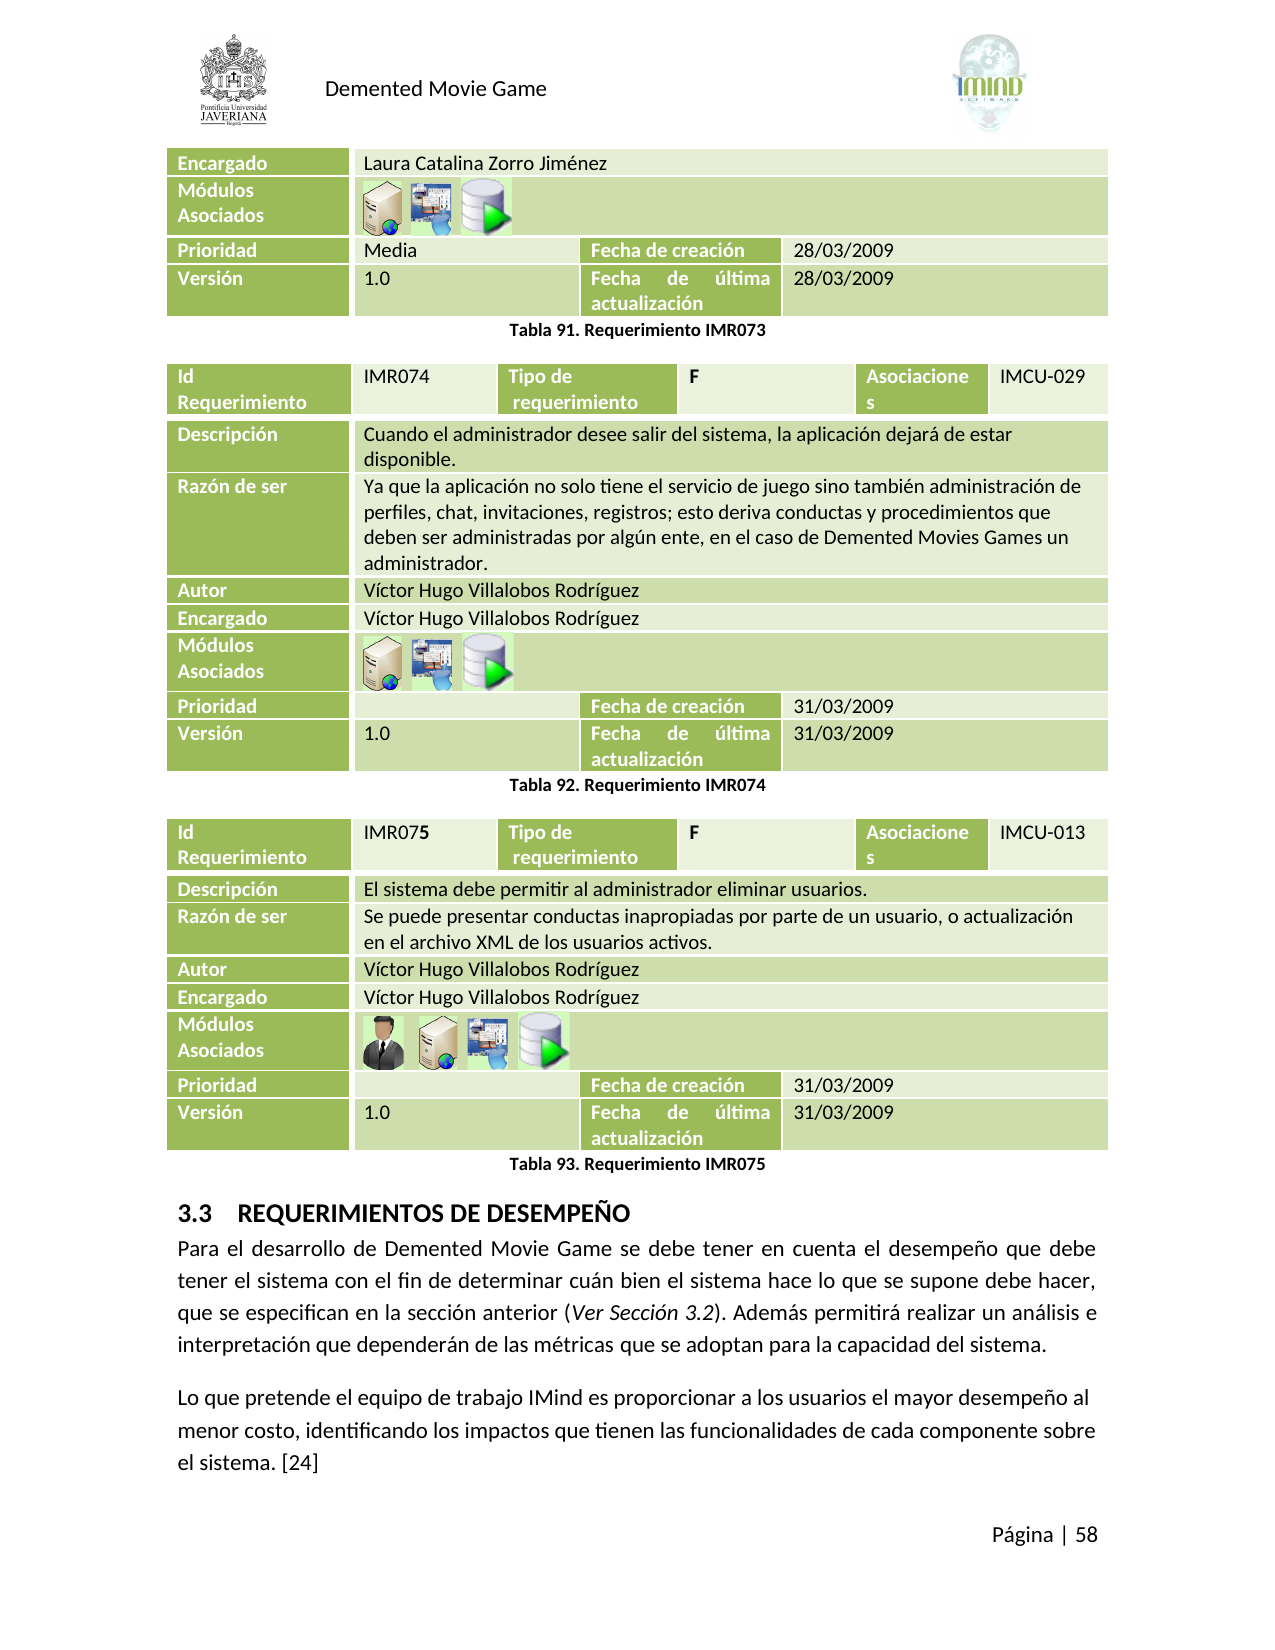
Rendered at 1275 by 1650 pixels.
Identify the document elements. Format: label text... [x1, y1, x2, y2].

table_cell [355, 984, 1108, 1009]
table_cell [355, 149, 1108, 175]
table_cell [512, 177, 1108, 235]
text Para el desarrollo de Demented Movie Game se debe tener en cuenta el desempeño que debe tener el sistema con el fin de determinar cuán bien el sistema hace lo que se supone debe hacer, que se especifican en la sección anterior (Ver Sección 3.2). Además permitirá realizar un análisis e interpretación que dependerán de las métricas que se adoptan para la capacidad del sistema. [177, 1234, 1098, 1358]
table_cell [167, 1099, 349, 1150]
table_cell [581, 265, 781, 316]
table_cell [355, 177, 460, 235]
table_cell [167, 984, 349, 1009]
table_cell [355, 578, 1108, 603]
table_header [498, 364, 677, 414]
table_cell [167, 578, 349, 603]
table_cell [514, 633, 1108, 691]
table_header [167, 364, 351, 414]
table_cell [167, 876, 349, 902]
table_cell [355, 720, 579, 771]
picture [410, 183, 452, 236]
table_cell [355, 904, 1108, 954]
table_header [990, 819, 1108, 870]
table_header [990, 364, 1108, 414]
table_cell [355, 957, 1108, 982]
subtitle REQUERIMIENTOS DE DESEMPEÑO [177, 1196, 1098, 1229]
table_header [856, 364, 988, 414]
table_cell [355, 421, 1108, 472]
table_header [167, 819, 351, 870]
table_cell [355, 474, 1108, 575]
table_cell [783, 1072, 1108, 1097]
text Lo que pretende el equipo de trabajo IMind es proporcionar a los usuarios el mayor desempeño al menor costo, identificando los impactos que tienen las funcionalidades de cada componente sobre el sistema. [24] [177, 1383, 1098, 1476]
picture [411, 639, 452, 691]
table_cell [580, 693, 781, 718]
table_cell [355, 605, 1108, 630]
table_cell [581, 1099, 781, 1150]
picture [200, 34, 267, 126]
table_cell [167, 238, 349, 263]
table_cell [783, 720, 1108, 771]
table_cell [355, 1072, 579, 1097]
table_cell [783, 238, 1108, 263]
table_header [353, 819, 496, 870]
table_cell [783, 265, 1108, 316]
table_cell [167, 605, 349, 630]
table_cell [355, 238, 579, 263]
text Tabla 92. Requerimiento IMR074 [177, 773, 1098, 796]
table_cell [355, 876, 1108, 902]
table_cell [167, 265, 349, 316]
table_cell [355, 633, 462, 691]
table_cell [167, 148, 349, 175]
picture [460, 177, 512, 236]
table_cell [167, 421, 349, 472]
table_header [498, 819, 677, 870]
picture [419, 1016, 458, 1070]
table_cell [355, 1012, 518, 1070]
picture [462, 632, 514, 691]
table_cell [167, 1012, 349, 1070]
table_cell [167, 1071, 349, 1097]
picture [363, 181, 402, 236]
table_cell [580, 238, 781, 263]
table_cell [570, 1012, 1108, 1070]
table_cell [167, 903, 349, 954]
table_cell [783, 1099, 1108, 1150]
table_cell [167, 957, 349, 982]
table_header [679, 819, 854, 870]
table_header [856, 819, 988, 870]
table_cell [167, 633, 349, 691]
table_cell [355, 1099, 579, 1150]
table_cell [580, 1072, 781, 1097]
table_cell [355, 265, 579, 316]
picture [518, 1011, 570, 1070]
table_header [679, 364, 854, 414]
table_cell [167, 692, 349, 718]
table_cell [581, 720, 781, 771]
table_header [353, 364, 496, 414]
text Tabla 93. Requerimiento IMR075 [177, 1152, 1098, 1175]
picture [467, 1018, 508, 1070]
picture [363, 1016, 404, 1070]
picture [951, 34, 1033, 138]
text Tabla 91. Requerimiento IMR073 [177, 318, 1098, 341]
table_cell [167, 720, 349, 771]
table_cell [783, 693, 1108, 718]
picture [363, 636, 402, 691]
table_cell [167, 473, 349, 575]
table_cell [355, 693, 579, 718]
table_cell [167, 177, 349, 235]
